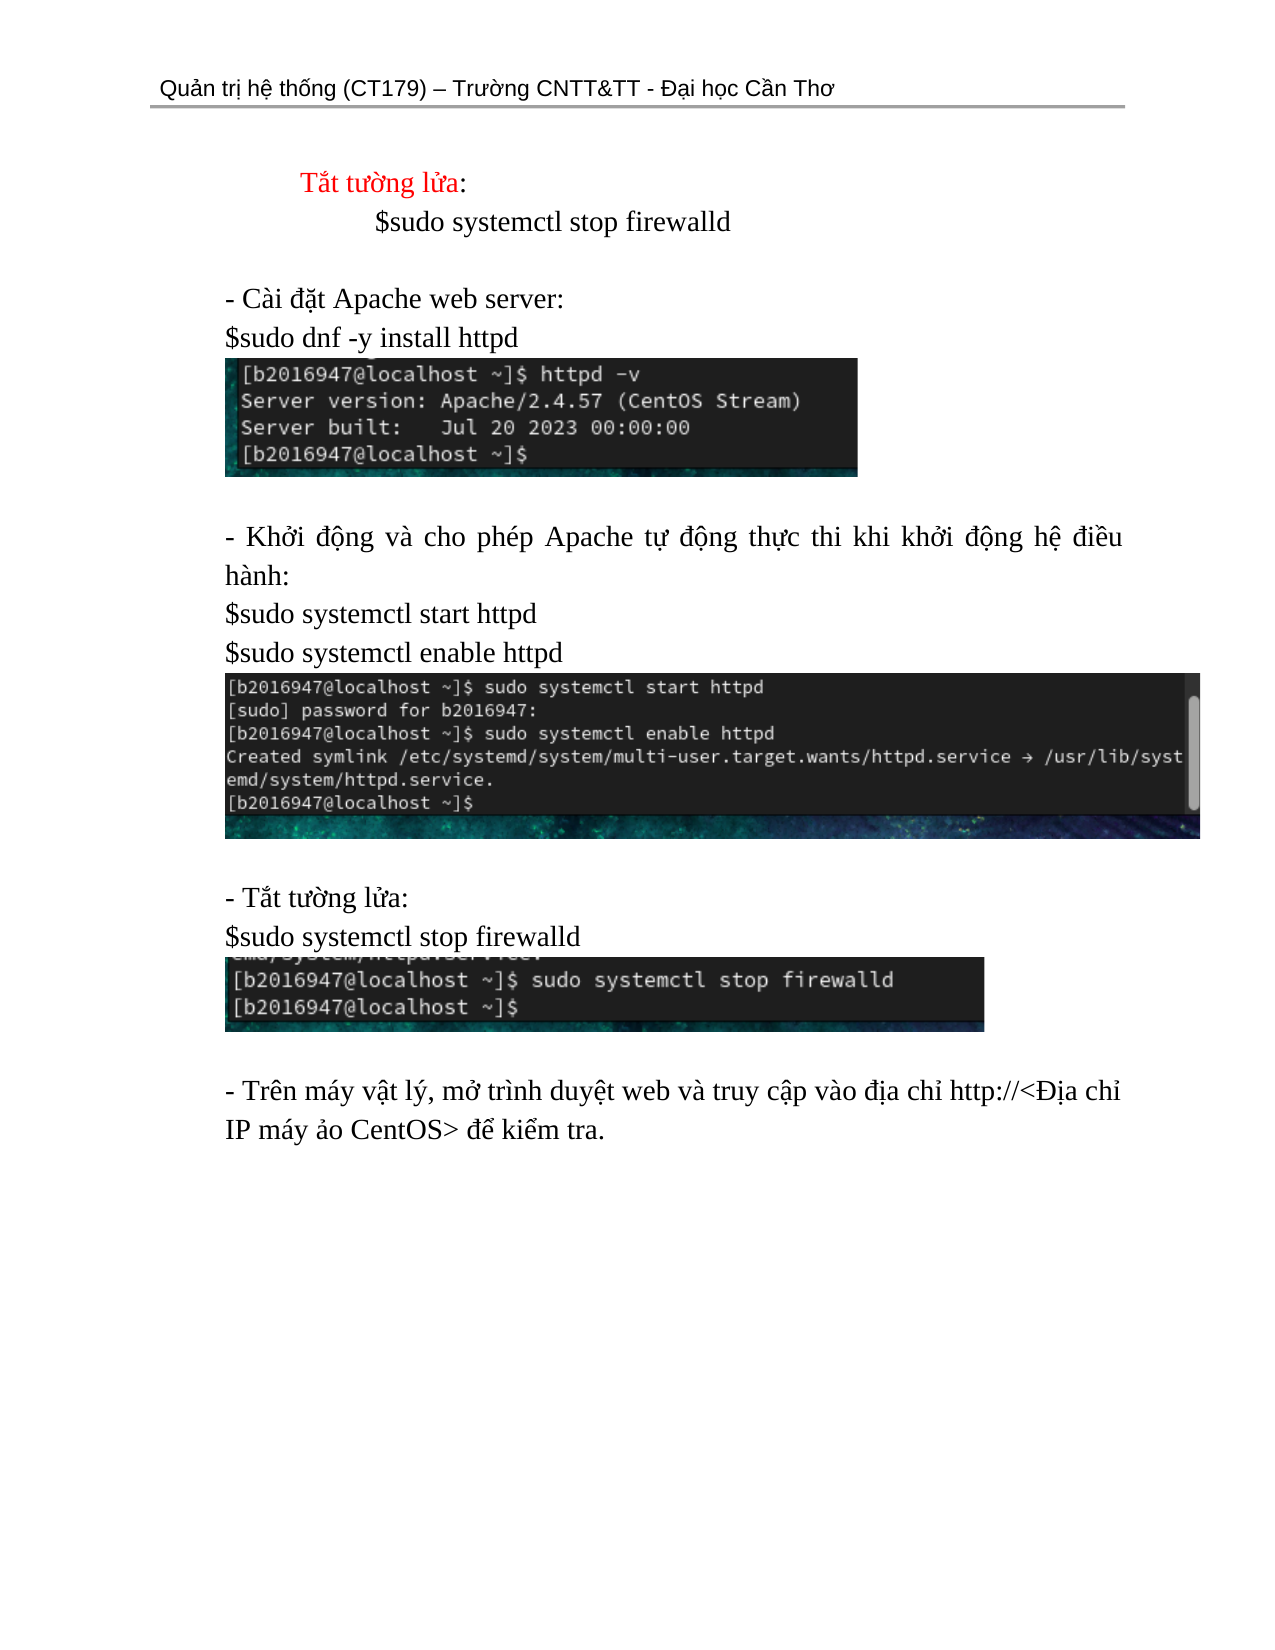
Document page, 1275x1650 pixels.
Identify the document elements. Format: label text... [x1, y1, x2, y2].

text - Tắt tường lửa: [225, 881, 1125, 914]
text - Cài đặt Apache web server: [225, 281, 1125, 315]
text - Trên máy vật lý, mở trình duyệt web và truy cập vào địa chỉ http://<Địa chỉ [225, 1073, 1125, 1107]
text $sudo systemctl stop firewalld [225, 919, 1125, 953]
text $sudo systemctl stop firewalld [300, 204, 1125, 238]
picture [225, 358, 858, 477]
picture [225, 957, 985, 1032]
picture [225, 673, 1200, 839]
text $sudo systemctl start httpd [225, 597, 1125, 630]
text - Khởi động và cho phép Apache tự động thực thi khi khởi động hệ điều hành: [225, 519, 1125, 592]
text $sudo dnf -y install httpd [225, 320, 1125, 353]
text IP máy ảo CentOS> để kiểm tra. [225, 1112, 1125, 1146]
text Tắt tường lửa: [225, 166, 1125, 199]
text $sudo systemctl enable httpd [225, 635, 1125, 669]
